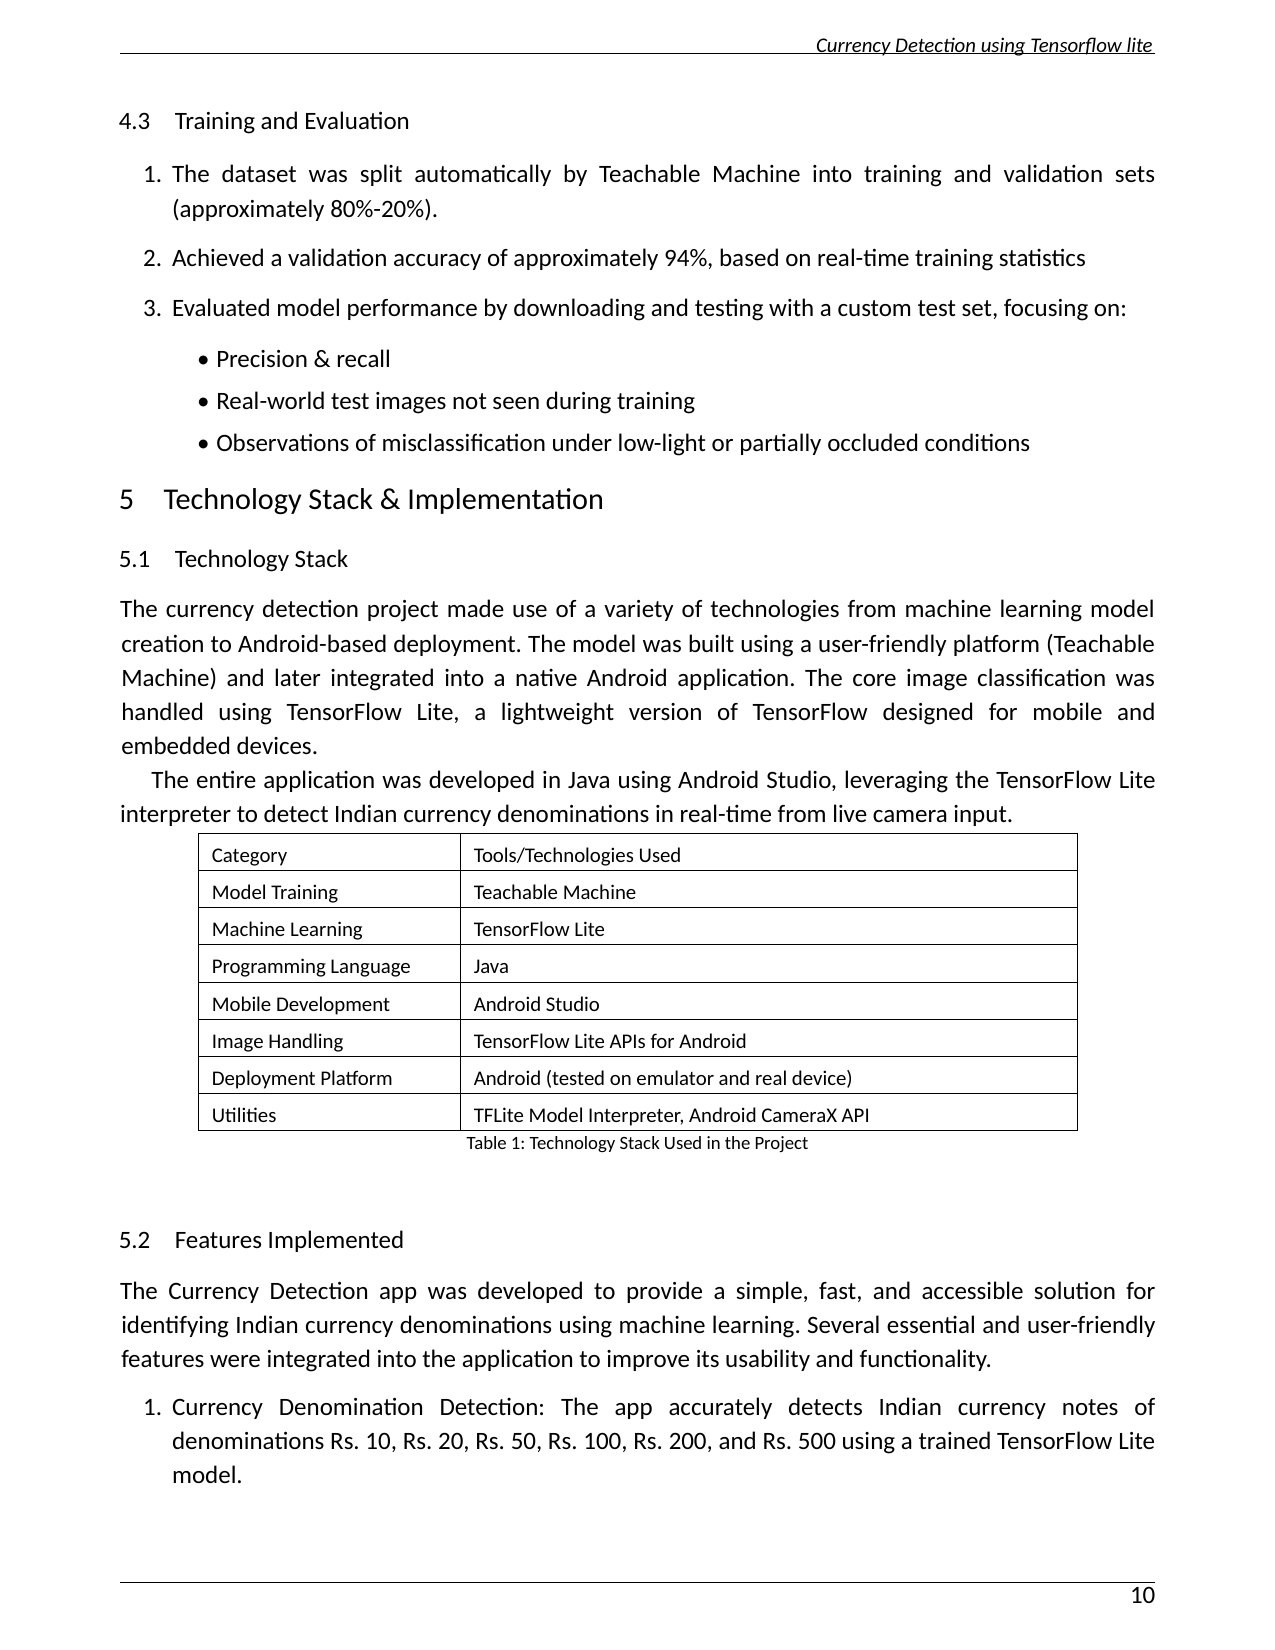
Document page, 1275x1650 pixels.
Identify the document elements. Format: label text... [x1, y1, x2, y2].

table_cell Android Studio [461, 983, 1077, 1019]
table_cell Image Handling [199, 1020, 460, 1056]
table_cell Utilities [199, 1094, 460, 1130]
list Real-world test images not seen during training [197, 385, 1157, 415]
subtitle Technology Stack & Implementation [118, 480, 1198, 517]
table_cell TFLite Model Interpreter, Android CameraX API [461, 1094, 1077, 1130]
text The currency detection project made use of a variety of technologies from machine learning model creation to Android-based deployment. The model was built using a user-friendly platform (Teachable Machine) and later integrated into a native Android application. The core image classification was handled using TensorFlow Lite, a lightweight version of TensorFlow designed for mobile and embedded devices. [120, 593, 1157, 761]
list Currency Denomination Detection: The app accurately detects Indian currency notes of denominations Rs. 10, Rs. 20, Rs. 50, Rs. 100, Rs. 200, and Rs. 500 using a trained TensorFlow Lite model. [143, 1391, 1157, 1489]
table_cell Model Training [199, 871, 460, 907]
table_cell Deployment Platform [199, 1057, 460, 1093]
table_cell Android (tested on emulator and real device) [461, 1057, 1077, 1093]
subtitle Training and Evaluation [118, 105, 1198, 136]
list Achieved a validation accuracy of approximately 94%, based on real-time training statistics [143, 242, 1157, 273]
list Precision & recall [197, 343, 1157, 373]
table_header Category [199, 834, 460, 870]
table_cell Programming Language [199, 945, 460, 981]
table_cell Teachable Machine [461, 871, 1077, 907]
table_cell TensorFlow Lite [461, 908, 1077, 944]
table_cell TensorFlow Lite APIs for Android [461, 1020, 1077, 1056]
list Evaluated model performance by downloading and testing with a custom test set, focusing on: [143, 292, 1157, 323]
table_cell Mobile Development [199, 983, 460, 1019]
text The entire application was developed in Java using Android Studio, leveraging the TensorFlow Lite interpreter to detect Indian currency denominations in real-time from live camera input. [120, 764, 1157, 829]
text Table 1: Technology Stack Used in the Project [120, 1131, 1155, 1154]
table_cell Java [461, 945, 1077, 981]
text The Currency Detection app was developed to provide a simple, fast, and accessible solution for identifying Indian currency denominations using machine learning. Several essential and user-friendly features were integrated into the application to improve its usability and functionality. [120, 1275, 1157, 1374]
table_cell Machine Learning [199, 908, 460, 944]
table_header Tools/Technologies Used [461, 834, 1077, 870]
list The dataset was split automatically by Teachable Machine into training and validation sets (approximately 80%-20%). [143, 158, 1157, 223]
list Observations of misclassification under low-light or partially occluded conditions [197, 427, 1157, 457]
subtitle Technology Stack [118, 543, 1198, 573]
subtitle Features Implemented [118, 1224, 1198, 1255]
